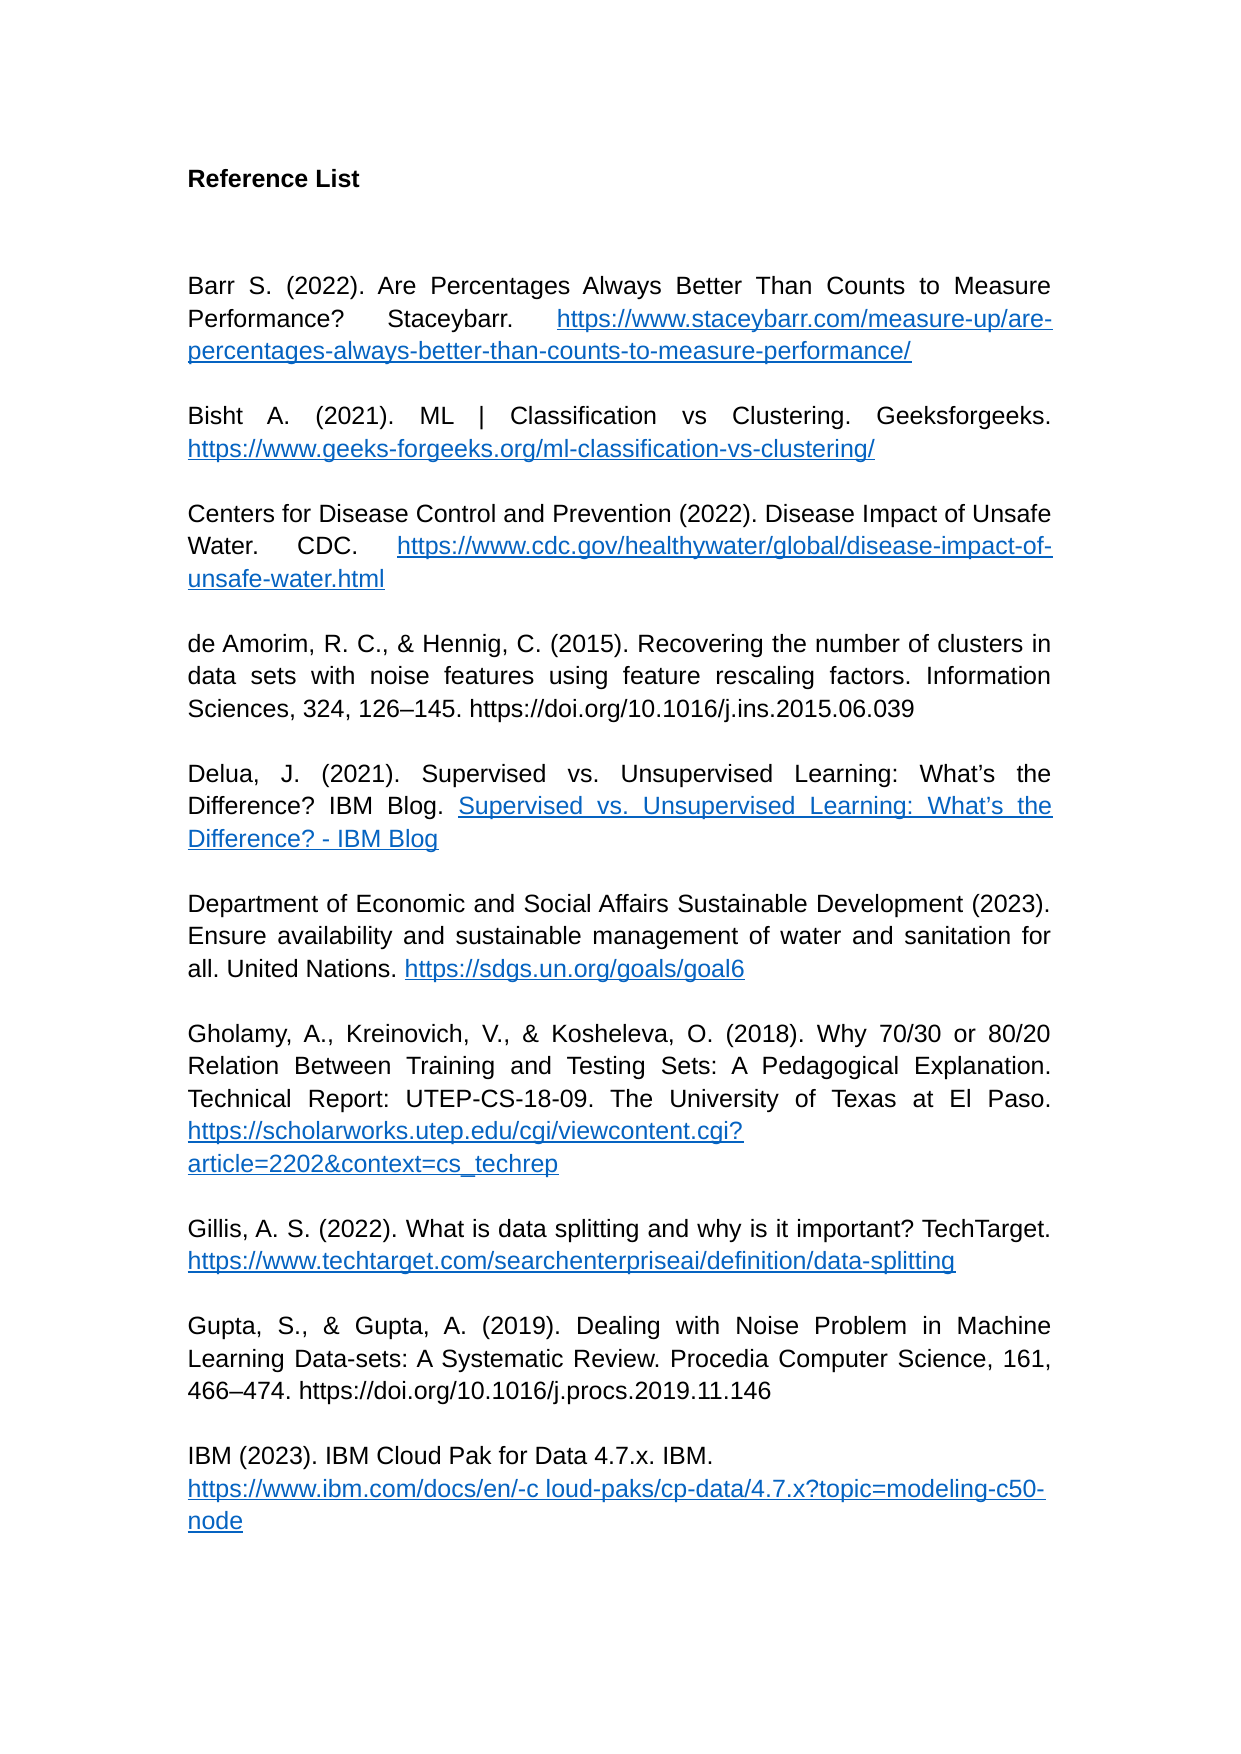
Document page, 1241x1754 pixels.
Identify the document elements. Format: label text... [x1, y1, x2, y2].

text Centers for Disease Control and Prevention (2022). Disease Impact of Unsafe Water. CDC. https://www.cdc.gov/healthywater/global/disease-impact-of-unsafe-water.html [187, 497, 1053, 594]
text Delua, J. (2021). Supervised vs. Unsupervised Learning: What’s the Difference? IBM Blog. Supervised vs. Unsupervised Learning: What’s the Difference? - IBM Blog [187, 757, 1053, 854]
subtitle Reference List [187, 162, 1053, 194]
text Barr S. (2022). Are Percentages Always Better Than Counts to Measure Performance? Staceybarr. https://www.staceybarr.com/measure-up/are-percentages-always-better-than-counts-to-measure-performance/ [187, 269, 1053, 367]
text Gillis, A. S. (2022). What is data splitting and why is it important? TechTarget. https://www.techtarget.com/searchenterpriseai/definition/data-splitting [187, 1212, 1053, 1277]
text de Amorim, R. C., & Hennig, C. (2015). Recovering the number of clusters in data sets with noise features using feature rescaling factors. Information Sciences, 324, 126–145. https://doi.org/10.1016/j.ins.2015.06.039 [187, 627, 1053, 724]
text Gupta, S., & Gupta, A. (2019). Dealing with Noise Problem in Machine Learning Data-sets: A Systematic Review. Procedia Computer Science, 161, 466–474. https://doi.org/10.1016/j.procs.2019.11.146 [187, 1309, 1053, 1407]
text Bisht A. (2021). ML | Classification vs Clustering. Geeksforgeeks. https://www.geeks-forgeeks.org/ml-classification-vs-clustering/ [187, 399, 1053, 464]
text Gholamy, A., Kreinovich, V., & Kosheleva, O. (2018). Why 70/30 or 80/20 Relation Between Training and Testing Sets: A Pedagogical Explanation. Technical Report: UTEP-CS-18-09. The University of Texas at El Paso. https://scholarworks.utep.edu/cgi/viewcontent.cgi?article=2202&context=cs_techrep [187, 1017, 1053, 1179]
text IBM (2023). IBM Cloud Pak for Data 4.7.x. IBM. https://www.ibm.com/docs/en/-c loud-paks/cp-data/4.7.x?topic=modeling-c50-node [187, 1439, 1053, 1537]
text Department of Economic and Social Affairs Sustainable Development (2023). Ensure availability and sustainable management of water and sanitation for all. United Nations. https://sdgs.un.org/goals/goal6 [187, 887, 1053, 984]
